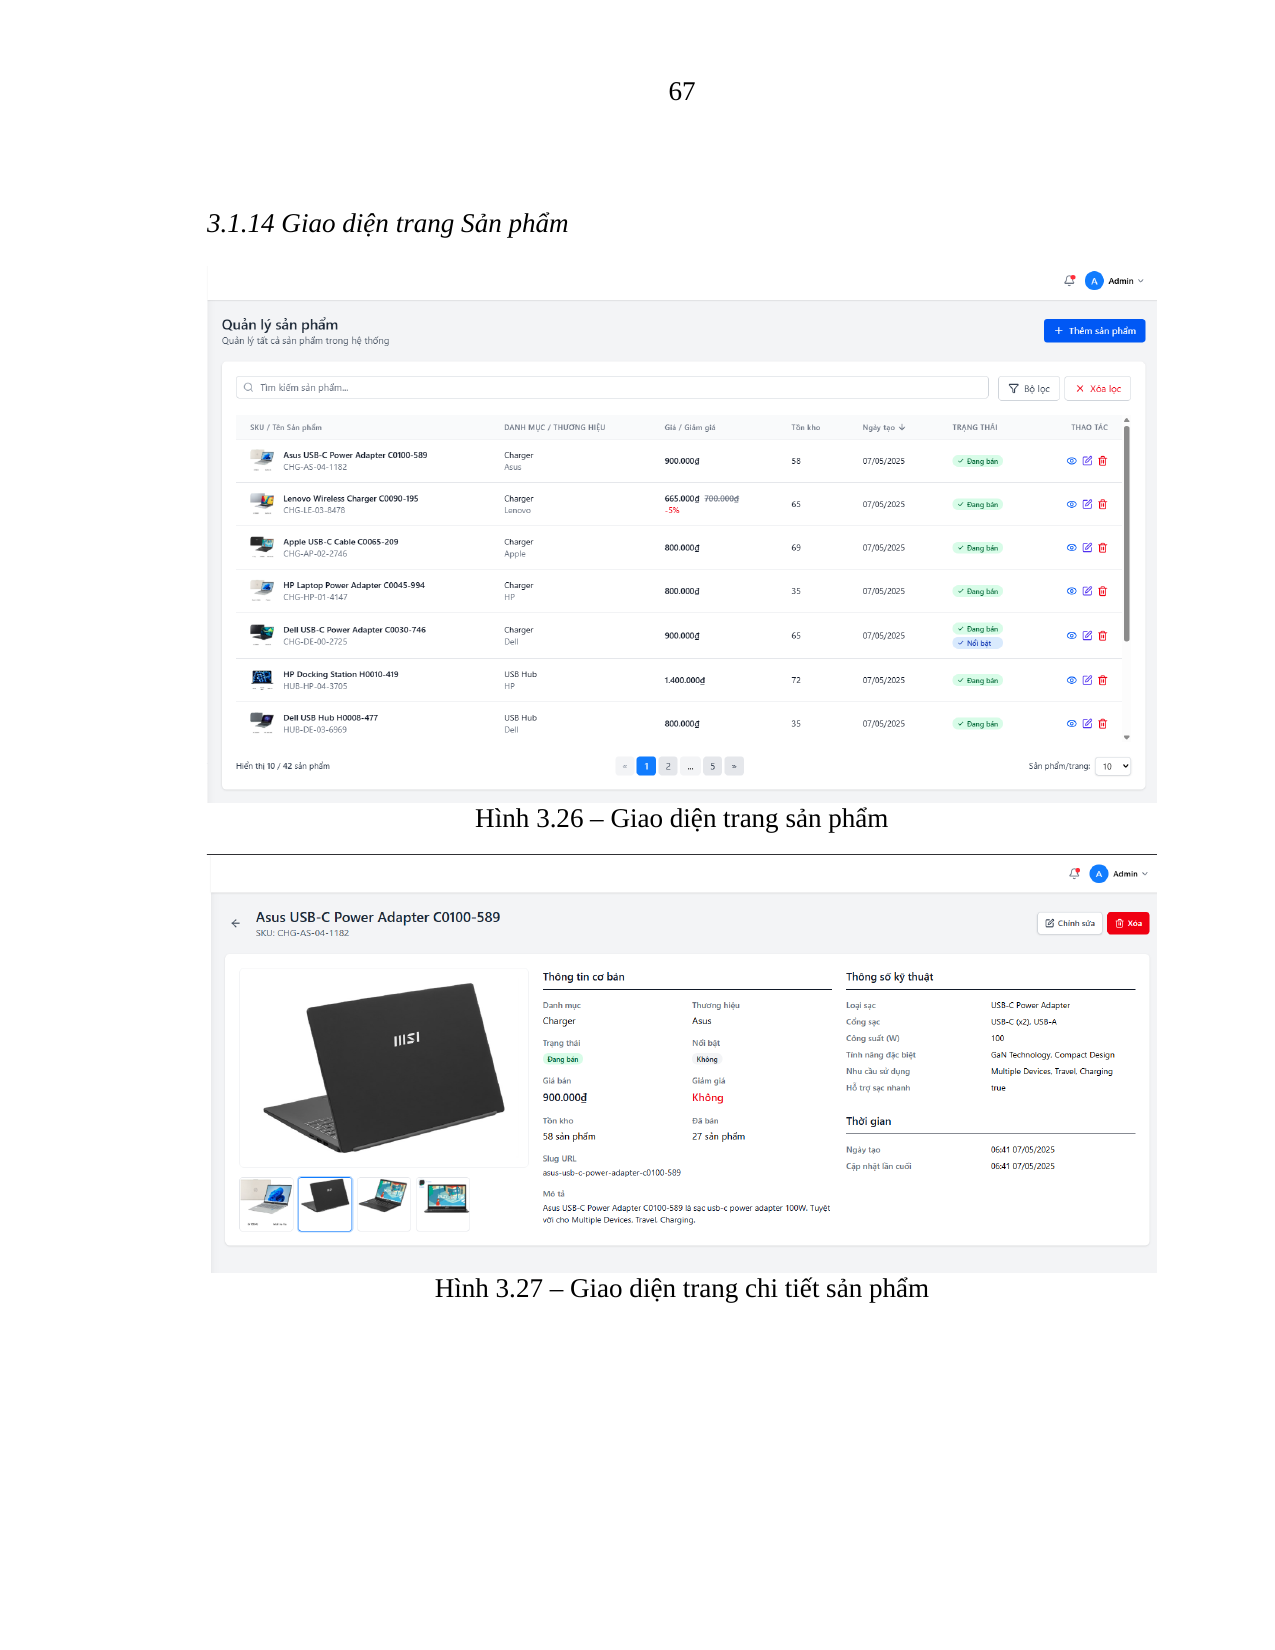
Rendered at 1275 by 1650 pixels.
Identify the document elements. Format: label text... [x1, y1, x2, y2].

picture [206, 266, 1157, 803]
picture [206, 854, 1157, 1273]
subtitle Giao diện trang Sản phẩm [207, 207, 1157, 238]
